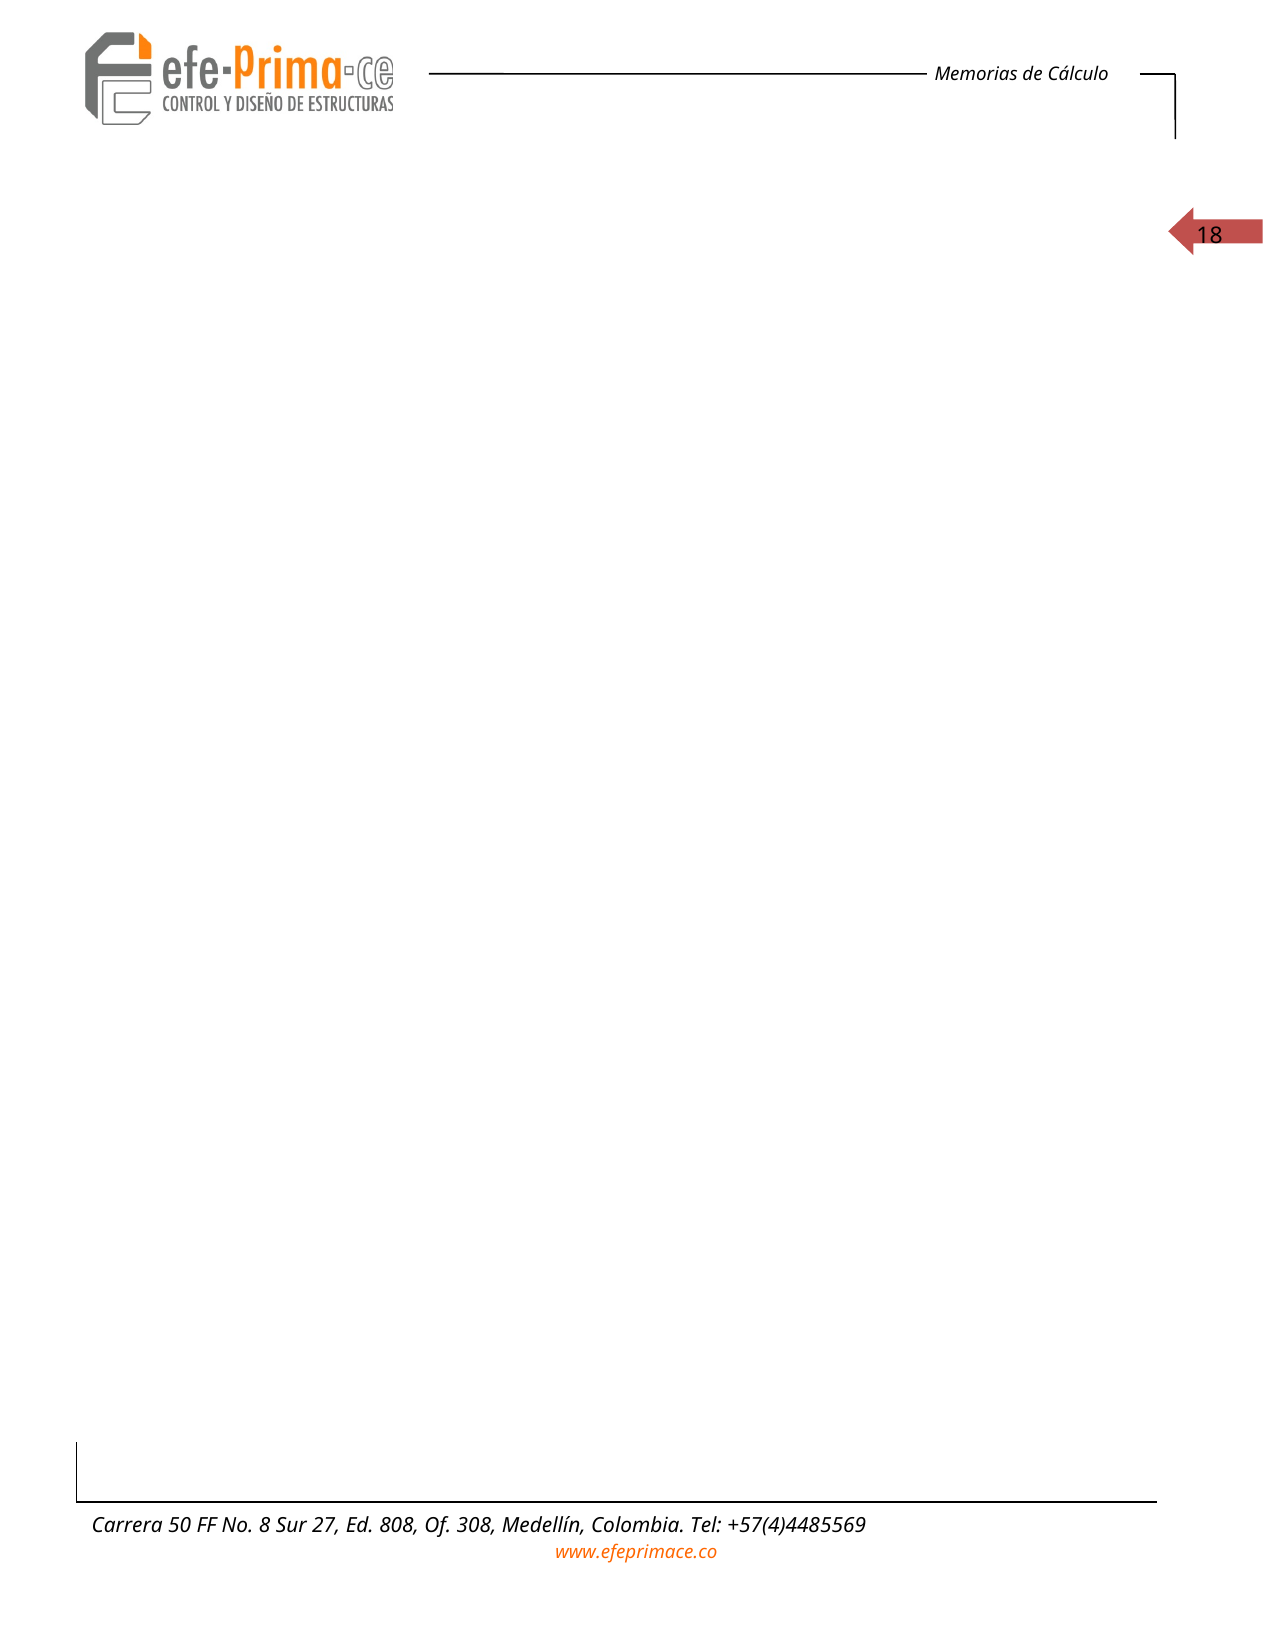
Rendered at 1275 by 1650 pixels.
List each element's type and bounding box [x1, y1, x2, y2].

picture [85, 32, 393, 125]
